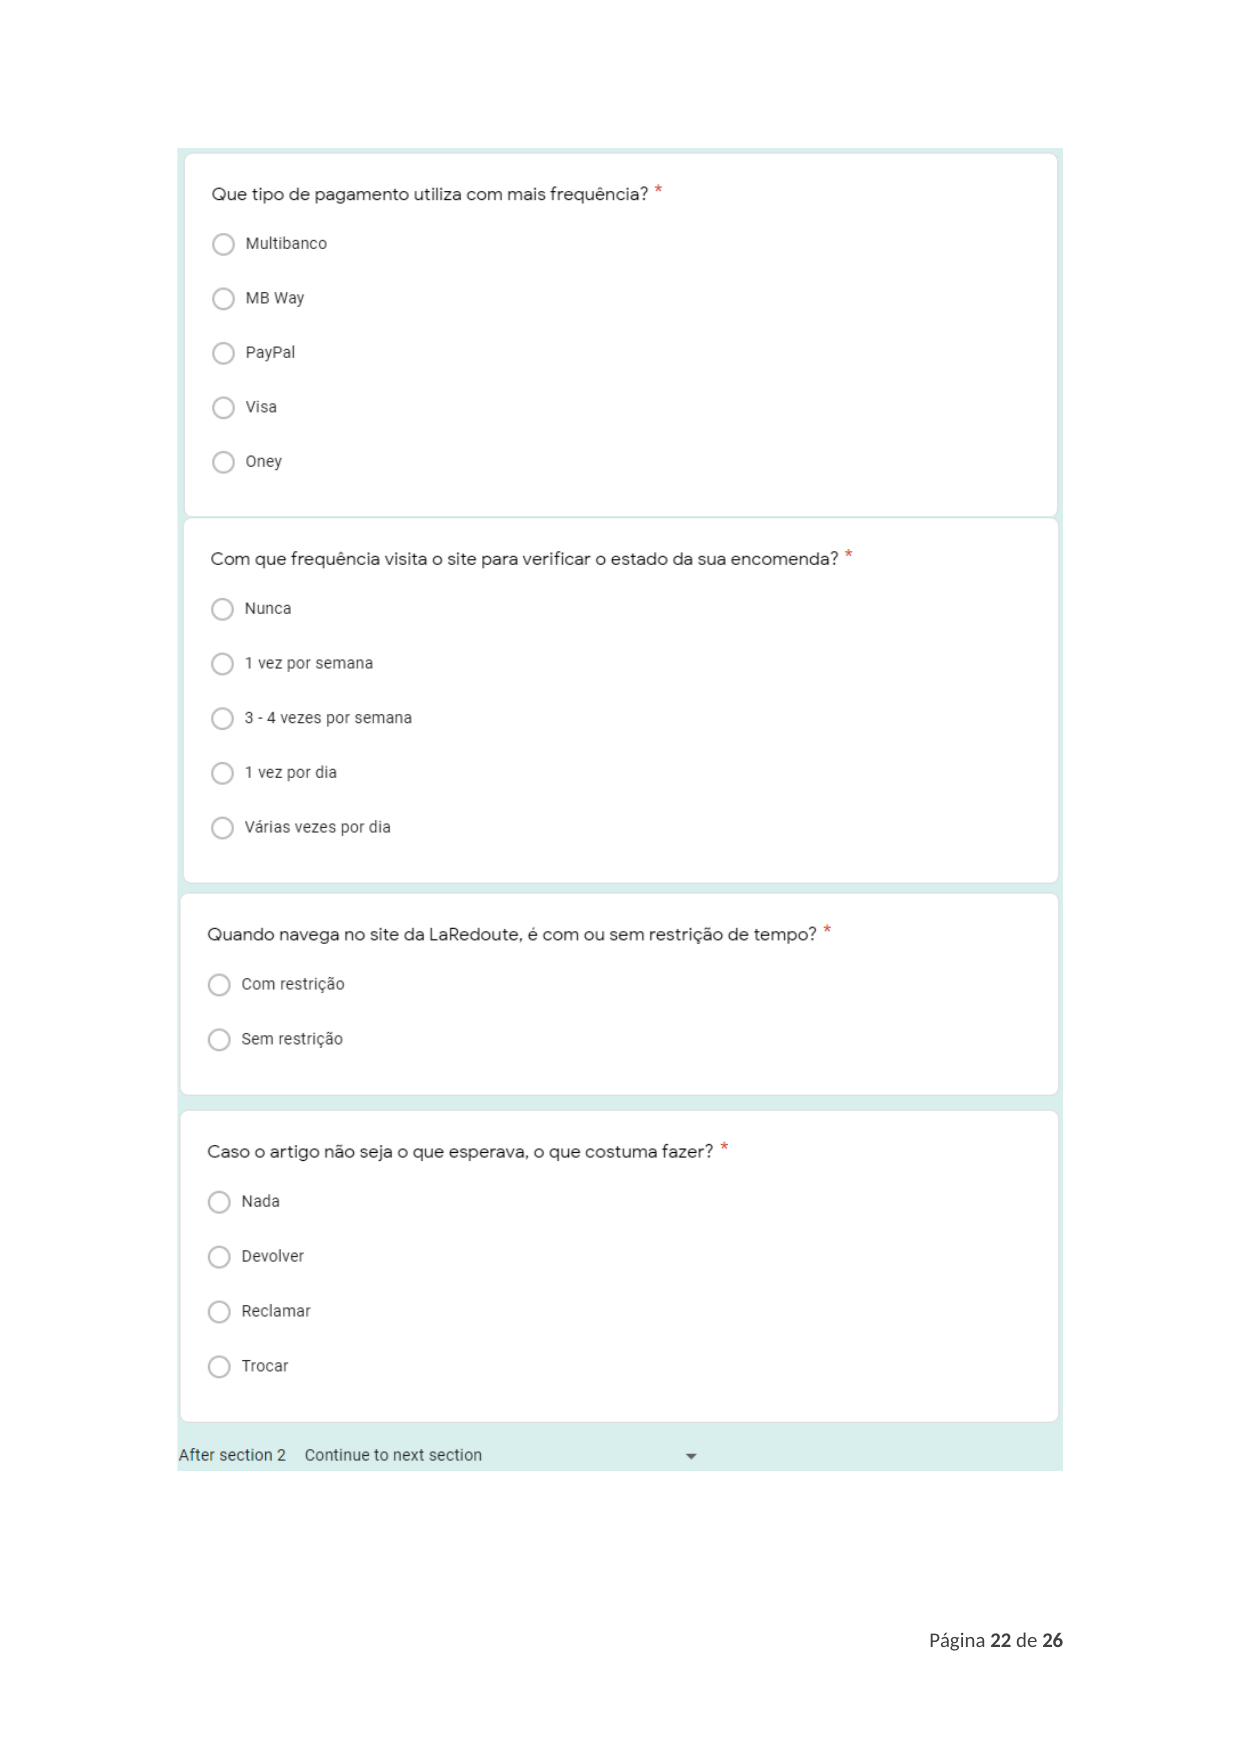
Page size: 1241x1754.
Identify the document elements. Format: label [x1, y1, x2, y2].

picture [177, 148, 1063, 1471]
